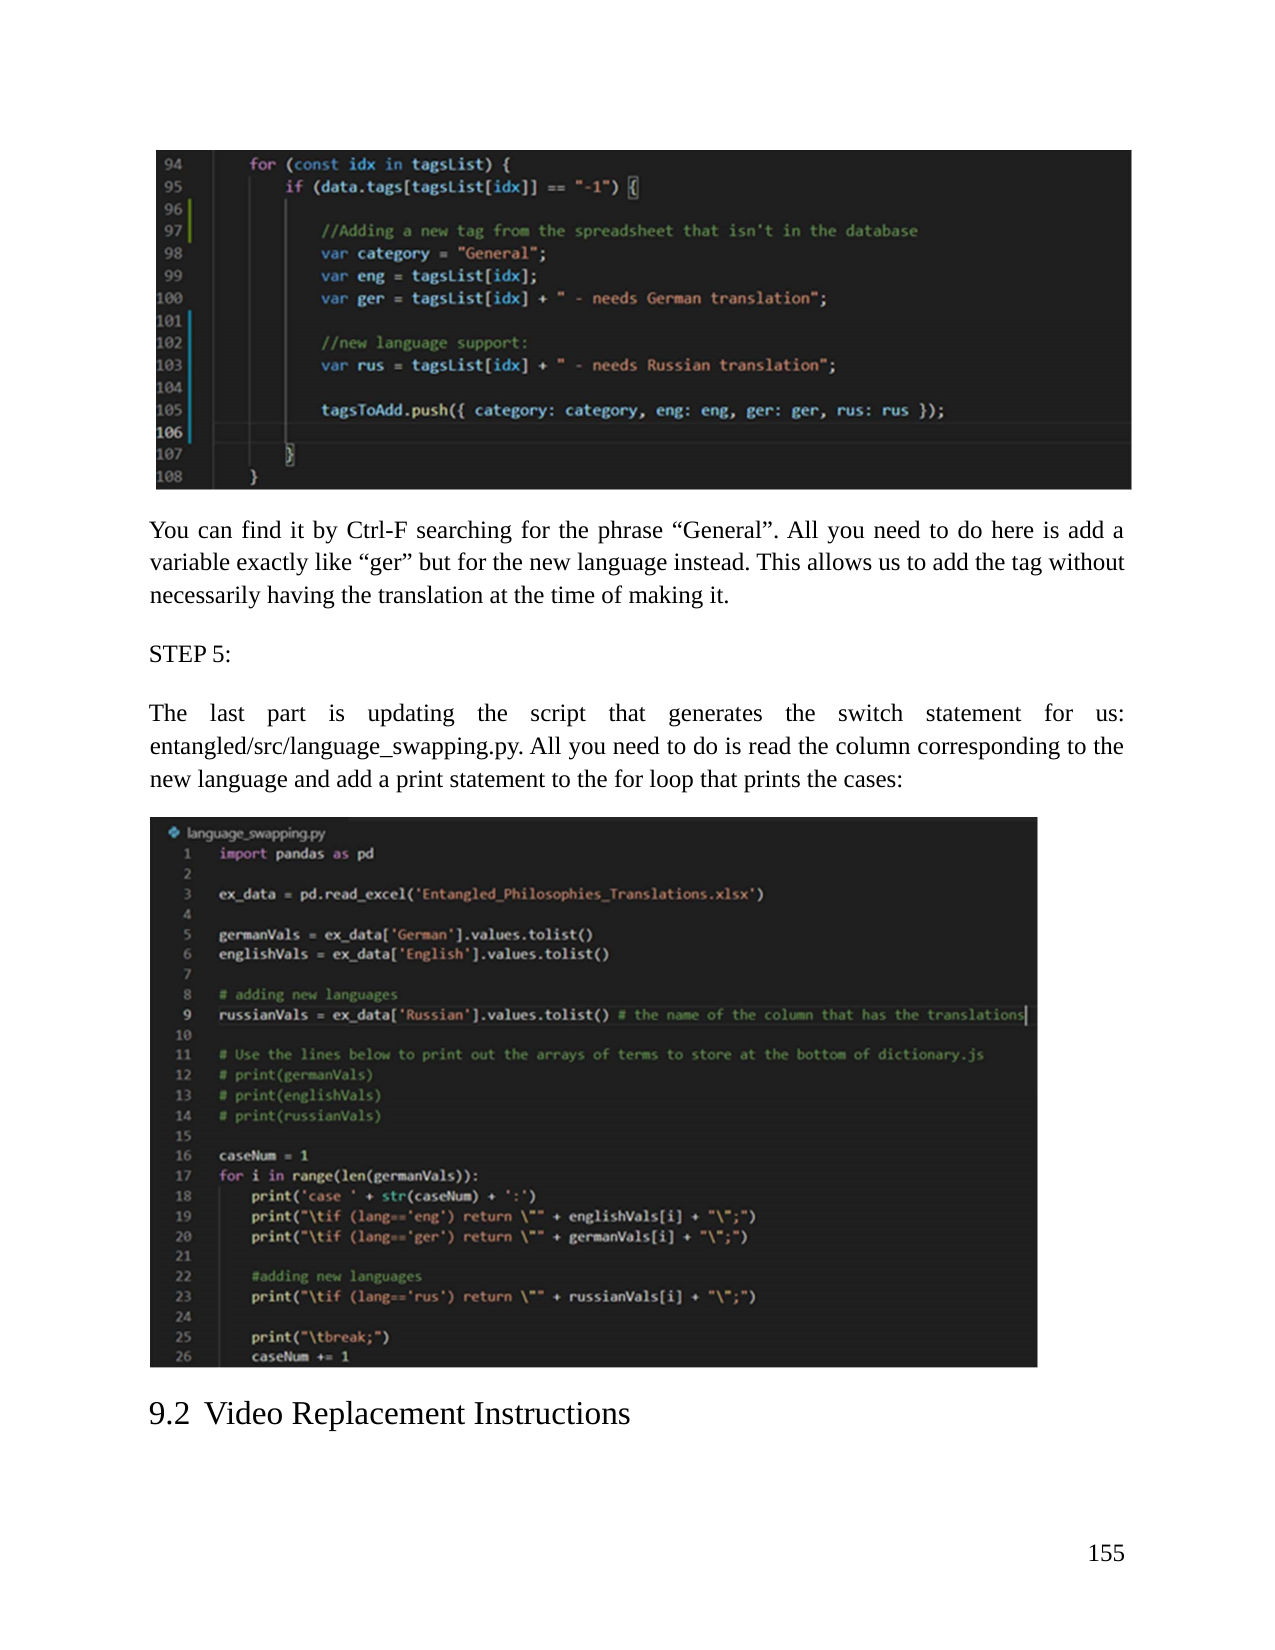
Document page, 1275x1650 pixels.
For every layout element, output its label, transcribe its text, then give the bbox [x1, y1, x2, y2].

subtitle Video Replacement Instructions [148, 1393, 1219, 1431]
text STEP 5: [148, 639, 1219, 668]
text You can find it by Ctrl-F searching for the phrase “General”. All you need to do here is add a variable exactly like “ger” but for the new language instead. This allows us to add the tag without necessarily having the translation at the time of making it. [148, 515, 1125, 609]
picture [156, 149, 1132, 490]
picture [149, 817, 1038, 1368]
text The last part is updating the script that generates the switch statement for us: entangled/src/language_swapping.py. All you need to do is read the column corresponding to the new language and add a print statement to the for loop that prints the cases: [148, 698, 1125, 792]
